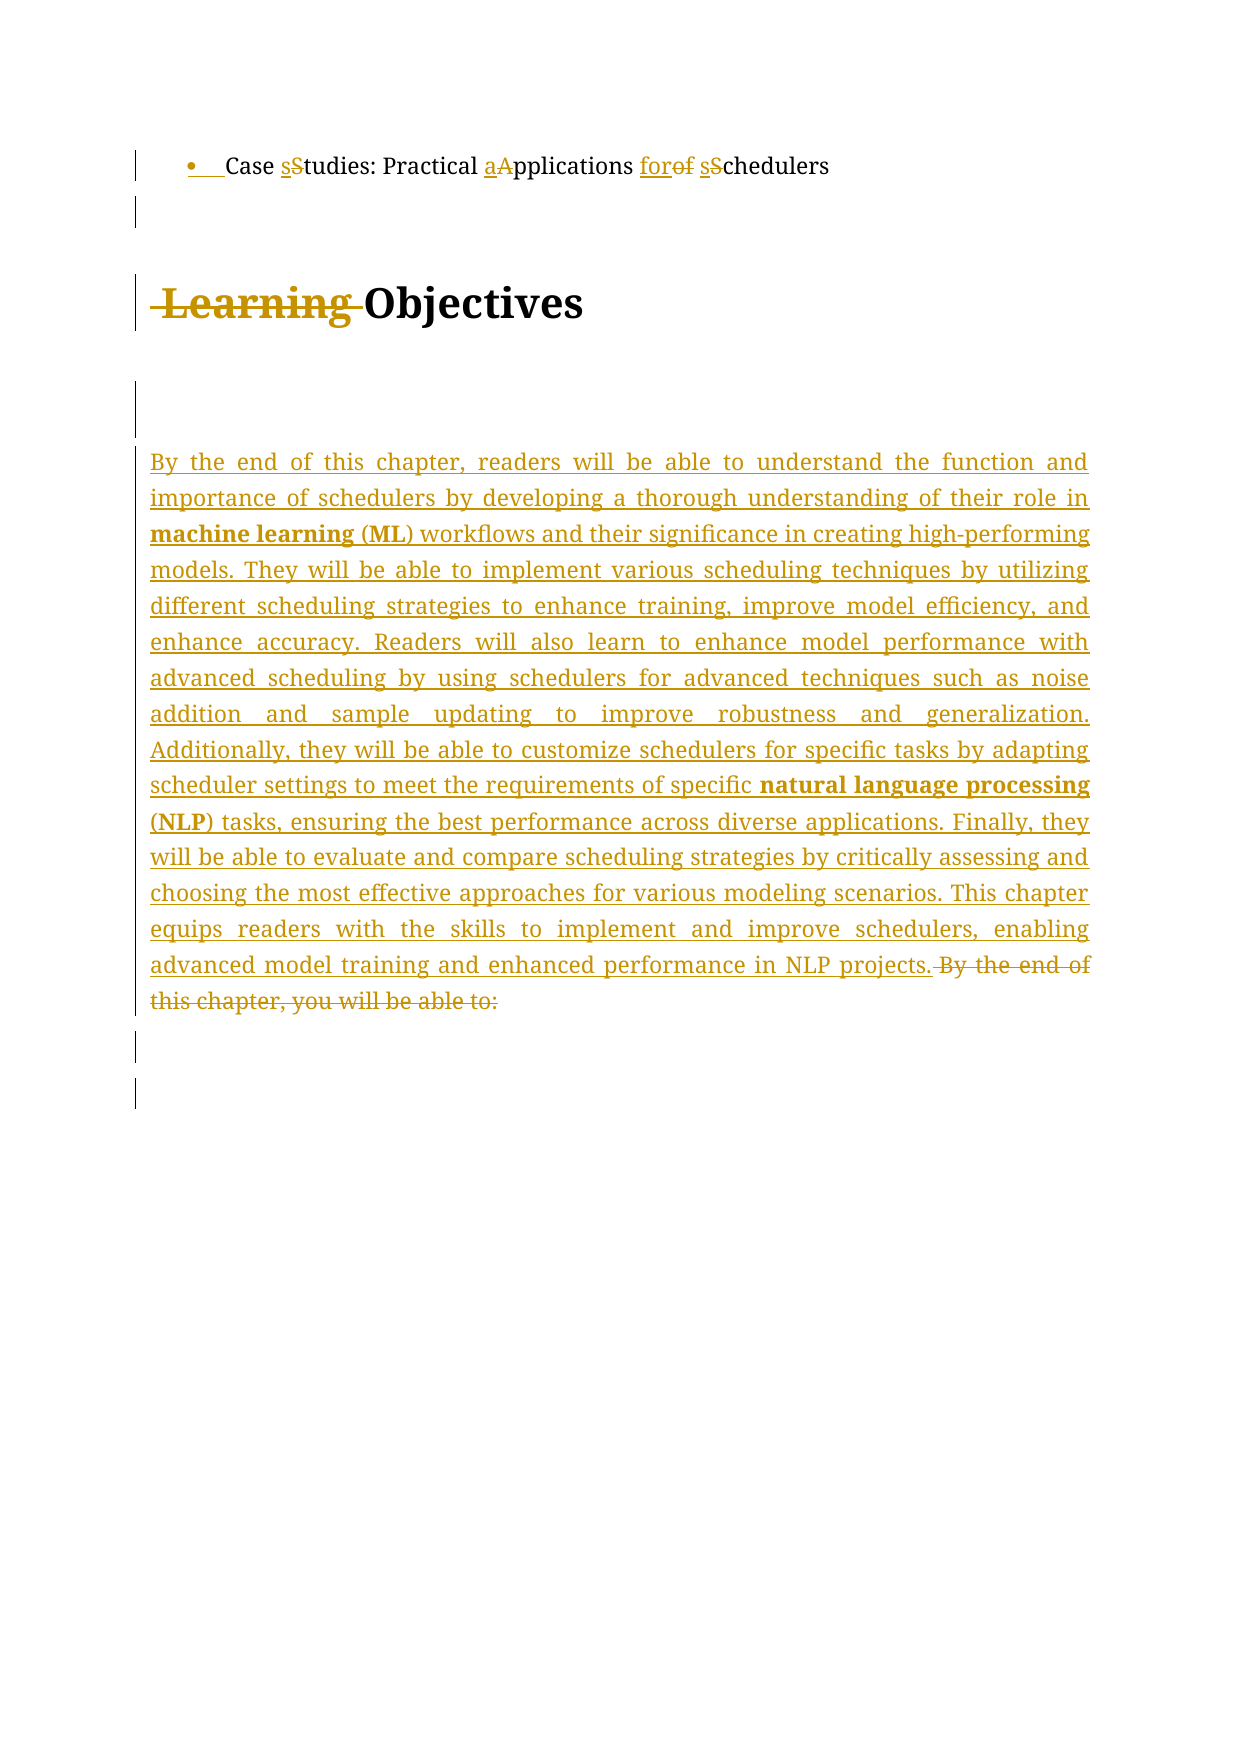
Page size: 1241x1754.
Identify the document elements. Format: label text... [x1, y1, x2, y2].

subtitle Objectives [150, 274, 1090, 331]
list Case tudies: Practical pplications chedulers [187, 150, 1090, 181]
